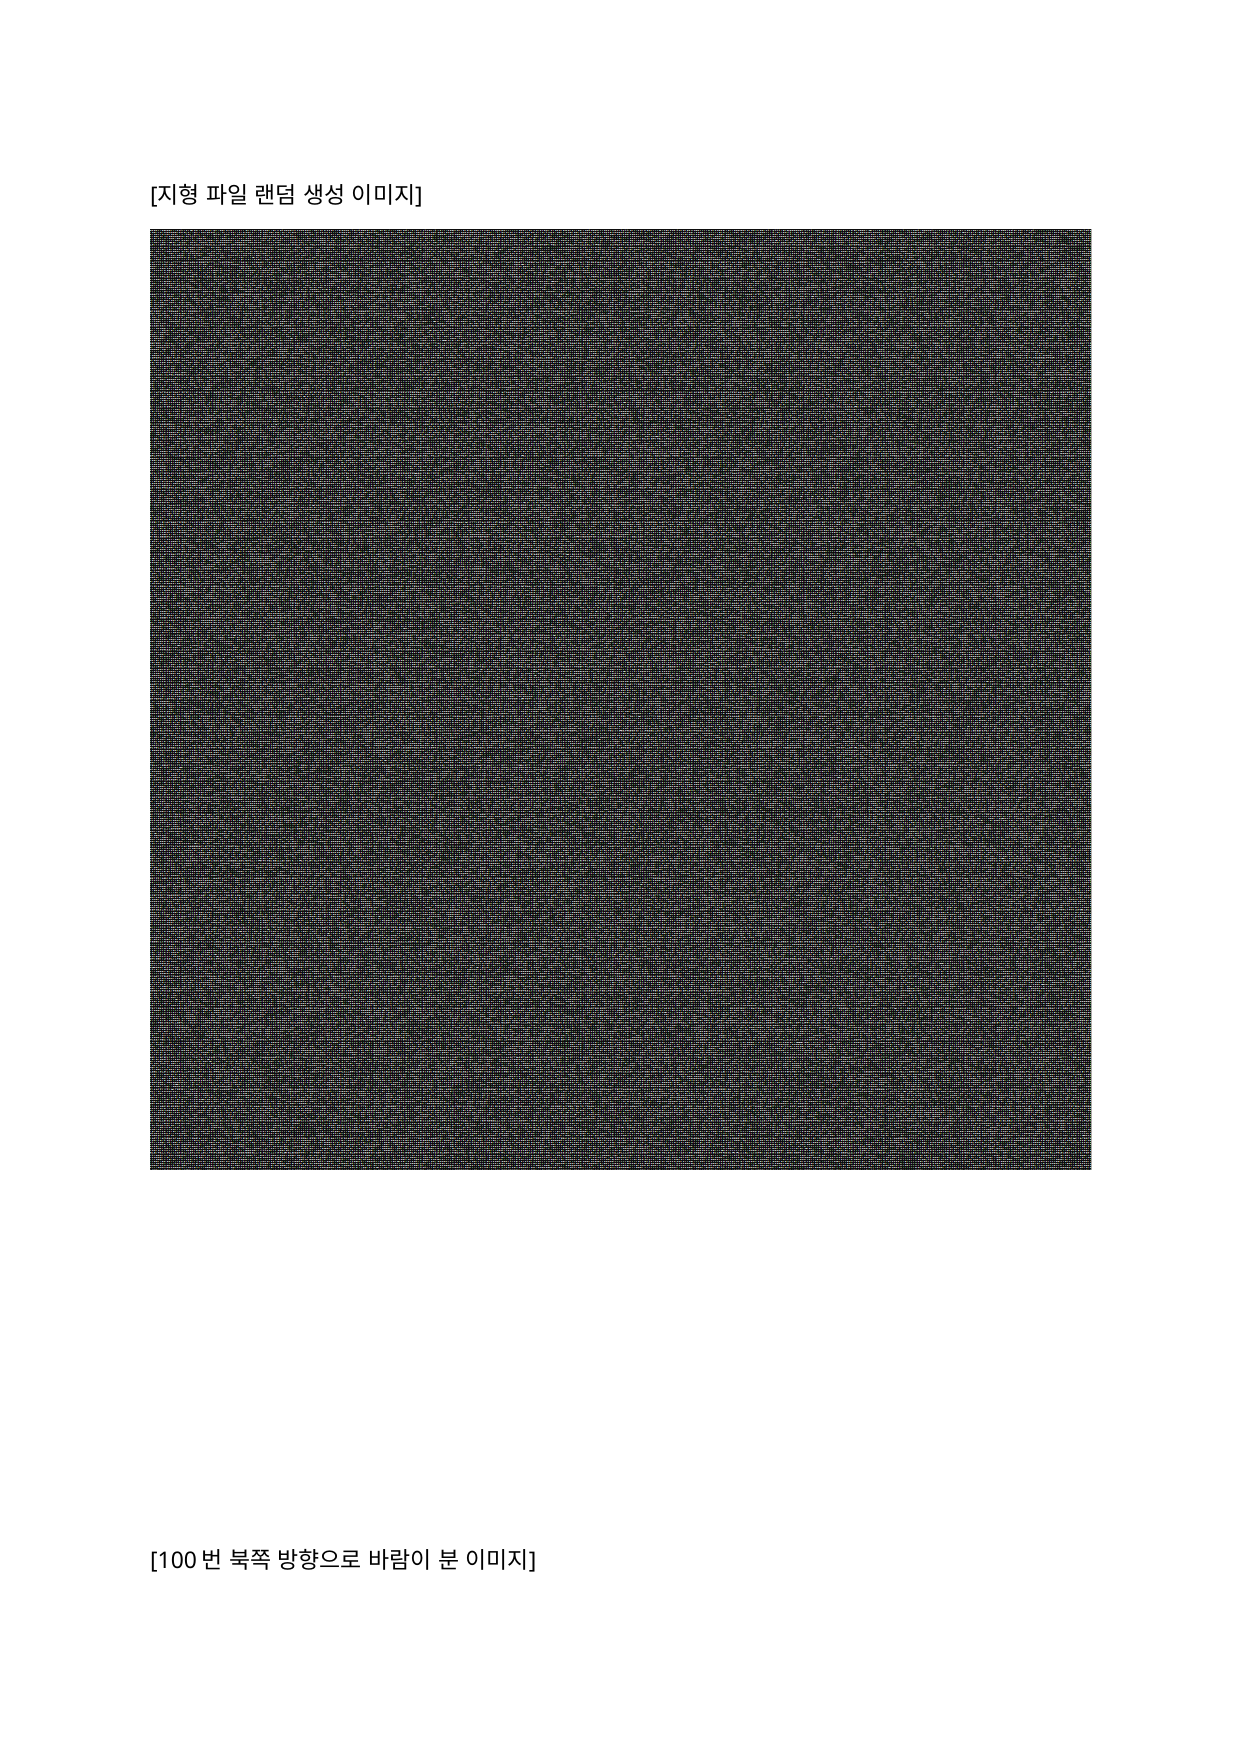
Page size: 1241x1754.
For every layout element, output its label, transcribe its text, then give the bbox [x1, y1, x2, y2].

text [지형 파일 랜덤 생성 이미지] [150, 177, 1090, 211]
text [100번 북쪽 방향으로 바람이 분 이미지] [150, 1541, 1090, 1575]
picture [150, 229, 1092, 1170]
